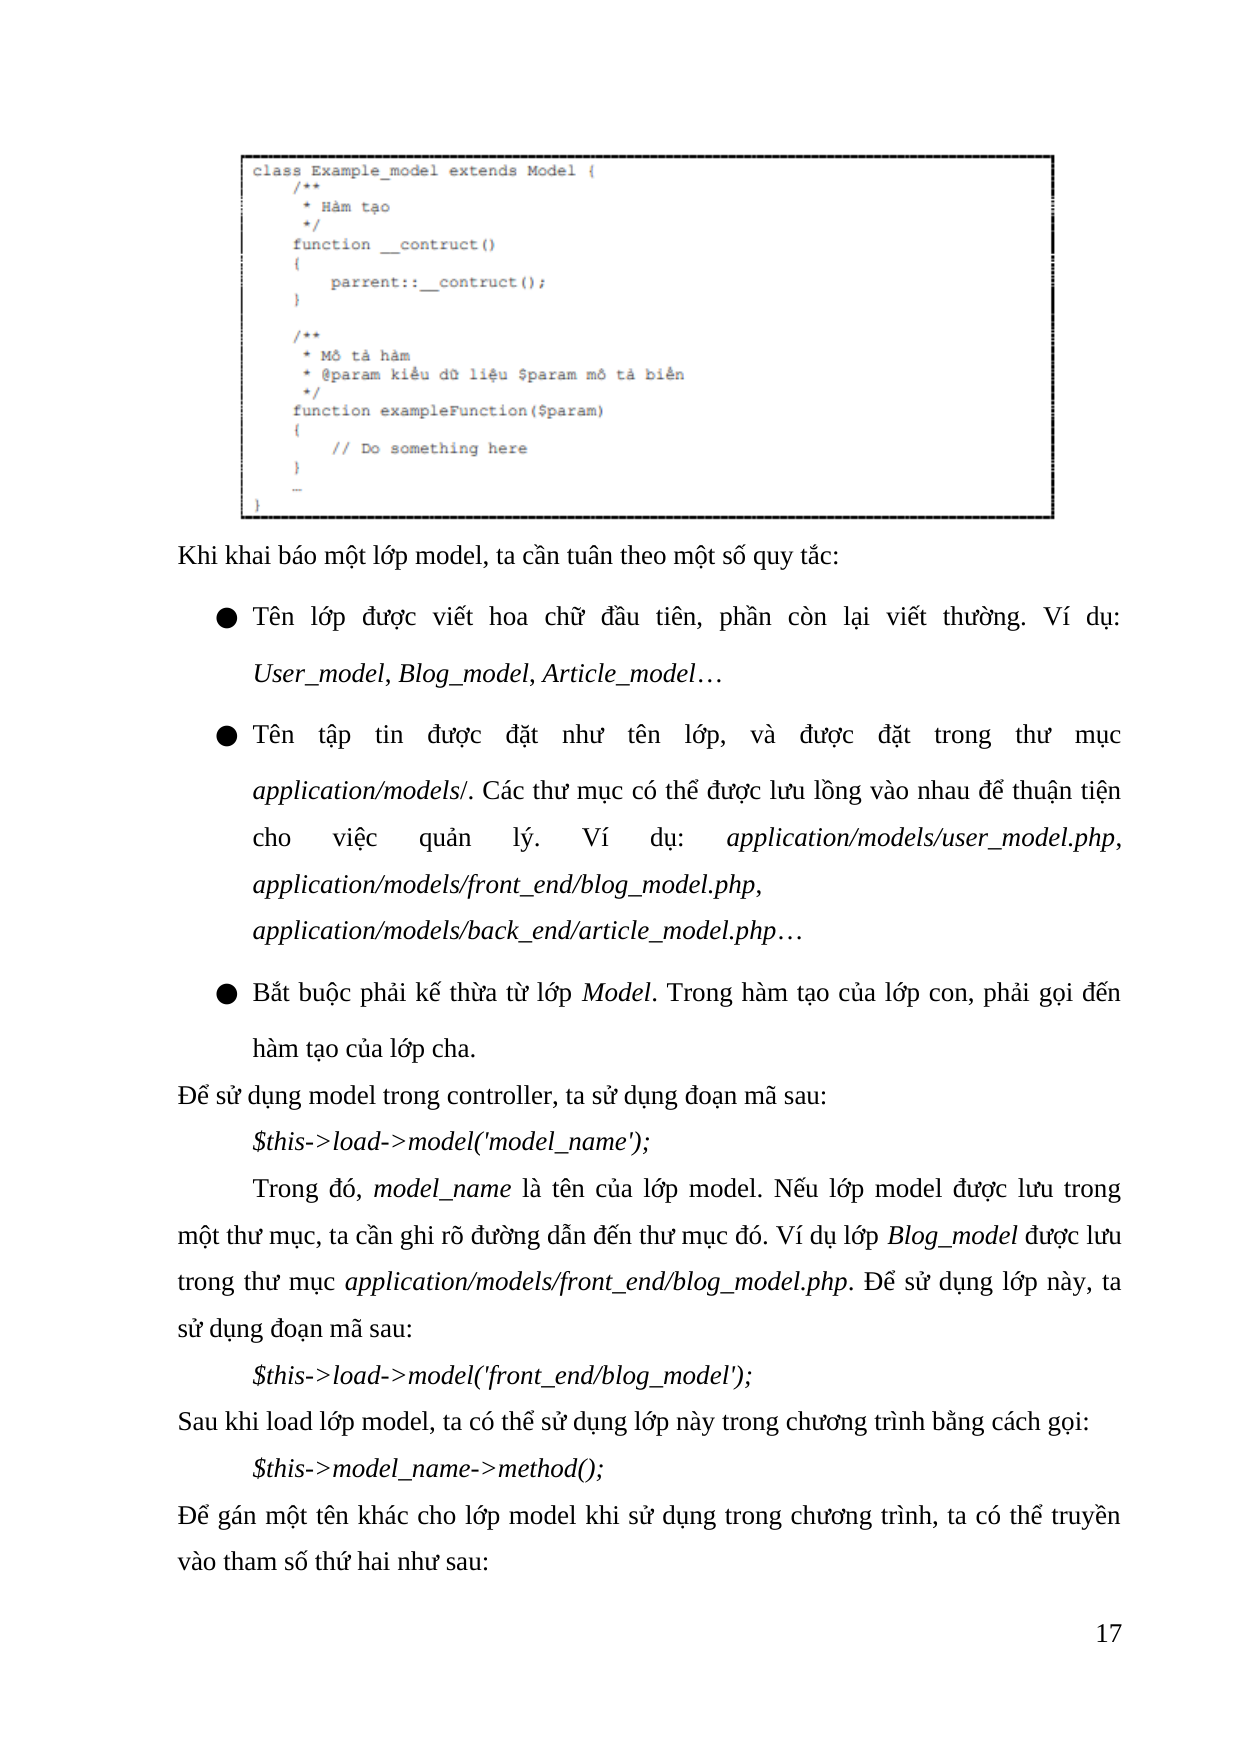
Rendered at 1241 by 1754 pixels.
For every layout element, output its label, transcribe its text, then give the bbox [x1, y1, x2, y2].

picture [235, 150, 1064, 524]
text $this->load->model('model_name'); [177, 1125, 1122, 1157]
list Tên tập tin được đặt như tên lớp, và được đặt trong thư mục application/models/. Các thư mục có thể được lưu lồng vào nhau để thuận tiện cho việc quản lý. Ví dụ: application/models/user_model.php, application/models/front_end/blog_model.php, application/models/back_end/article_model.php… [215, 703, 1122, 946]
list Tên lớp được viết hoa chữ đầu tiên, phần còn lại viết thường. Ví dụ: User_model, Blog_model, Article_model… [215, 586, 1122, 688]
text Để sử dụng model trong controller, ta sử dụng đoạn mã sau: [177, 1079, 1122, 1110]
text Trong đó, model_name là tên của lớp model. Nếu lớp model được lưu trong một thư mục, ta cần ghi rõ đường dẫn đến thư mục đó. Ví dụ lớp Blog_model được lưu trong thư mục application/models/front_end/blog_model.php. Để sử dụng lớp này, ta sử dụng đoạn mã sau: [177, 1172, 1122, 1343]
text Sau khi load lớp model, ta có thể sử dụng lớp này trong chương trình bằng cách gọi: [177, 1405, 1122, 1437]
text $this->model_name->method(); [177, 1452, 1122, 1483]
list Bắt buộc phải kế thừa từ lớp Model. Trong hàm tạo của lớp con, phải gọi đến hàm tạo của lớp cha. [215, 961, 1122, 1063]
text Để gán một tên khác cho lớp model khi sử dụng trong chương trình, ta có thể truyền vào tham số thứ hai như sau: [177, 1499, 1122, 1577]
text Khi khai báo một lớp model, ta cần tuân theo một số quy tắc: [177, 539, 1122, 570]
text $this->load->model('front_end/blog_model'); [177, 1359, 1122, 1390]
